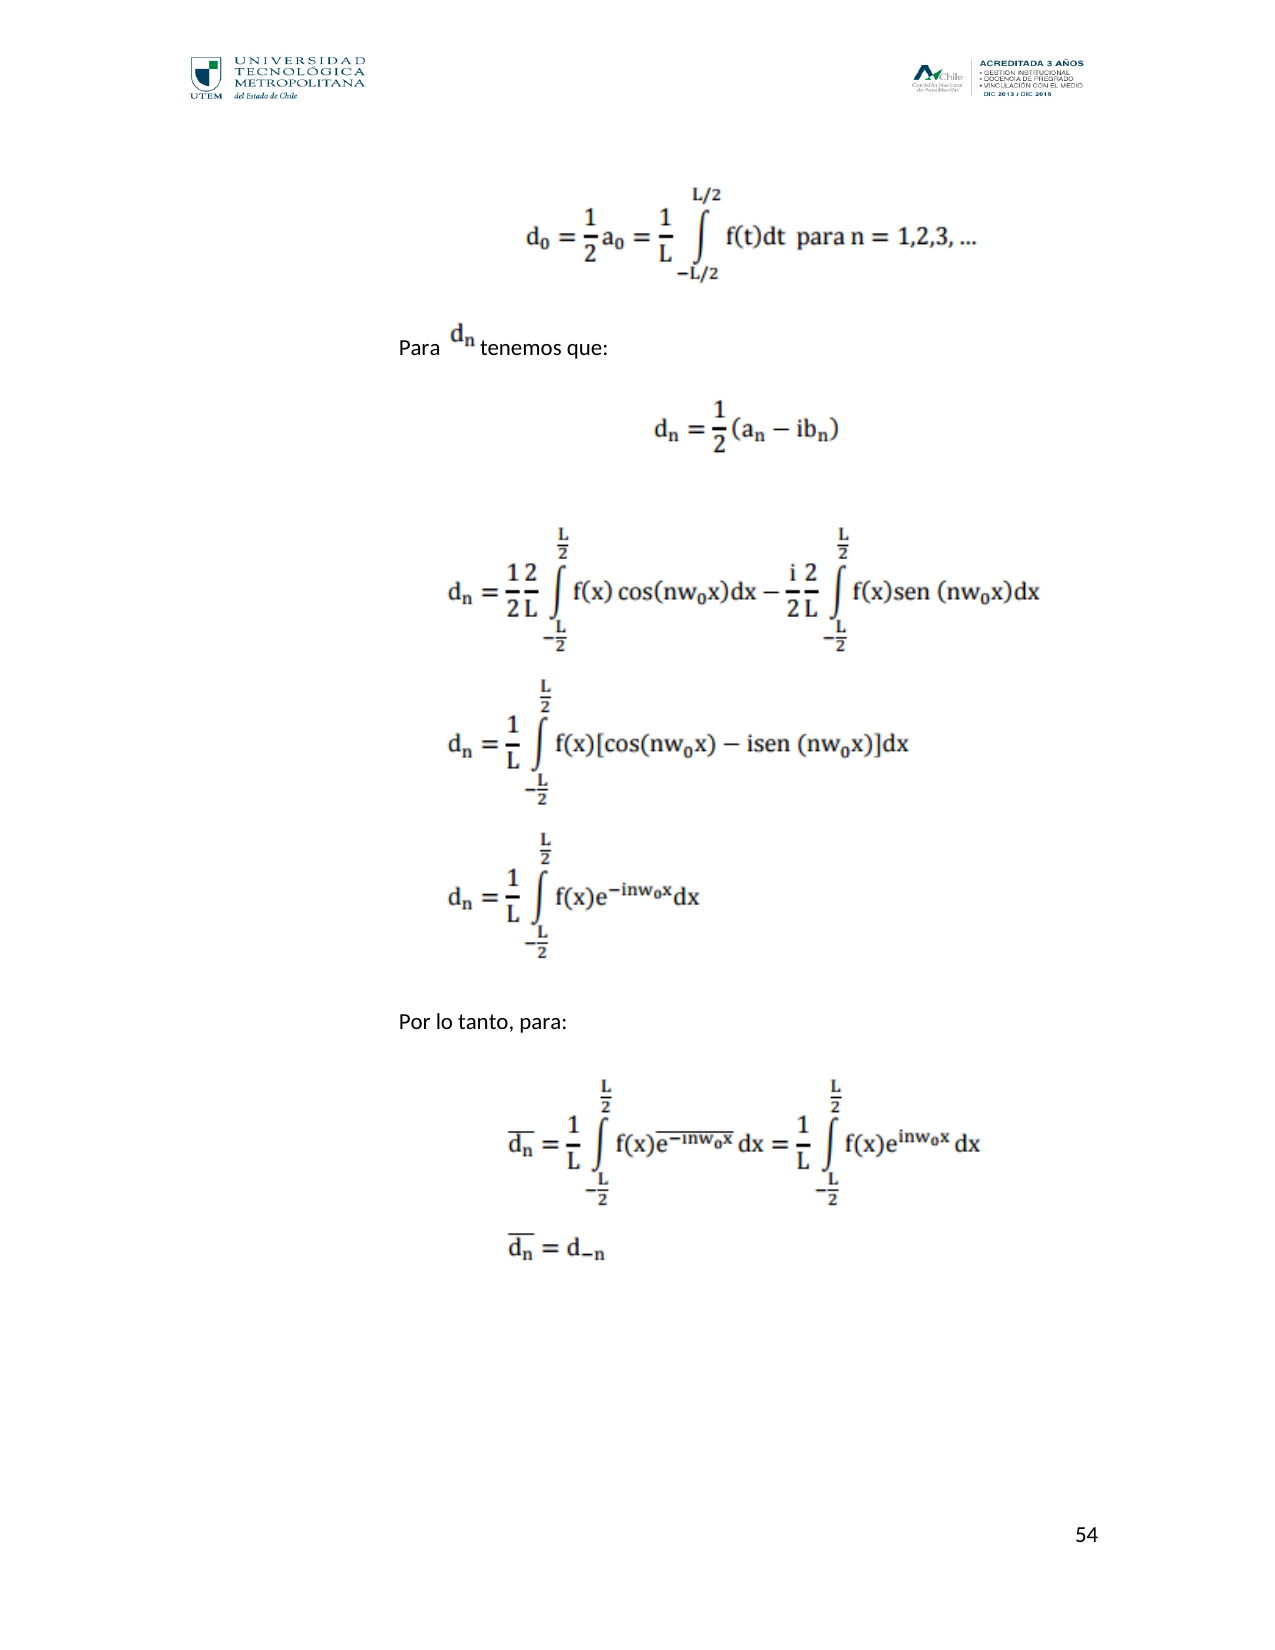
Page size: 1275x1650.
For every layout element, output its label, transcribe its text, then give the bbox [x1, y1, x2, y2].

picture [412, 498, 1084, 988]
picture [495, 147, 1002, 295]
picture [445, 313, 480, 356]
text Para tenemos que: [398, 313, 1098, 361]
picture [177, 34, 389, 117]
picture [634, 380, 863, 480]
picture [896, 32, 1095, 117]
text Por lo tanto, para: [398, 1007, 1098, 1035]
picture [485, 1053, 1011, 1276]
